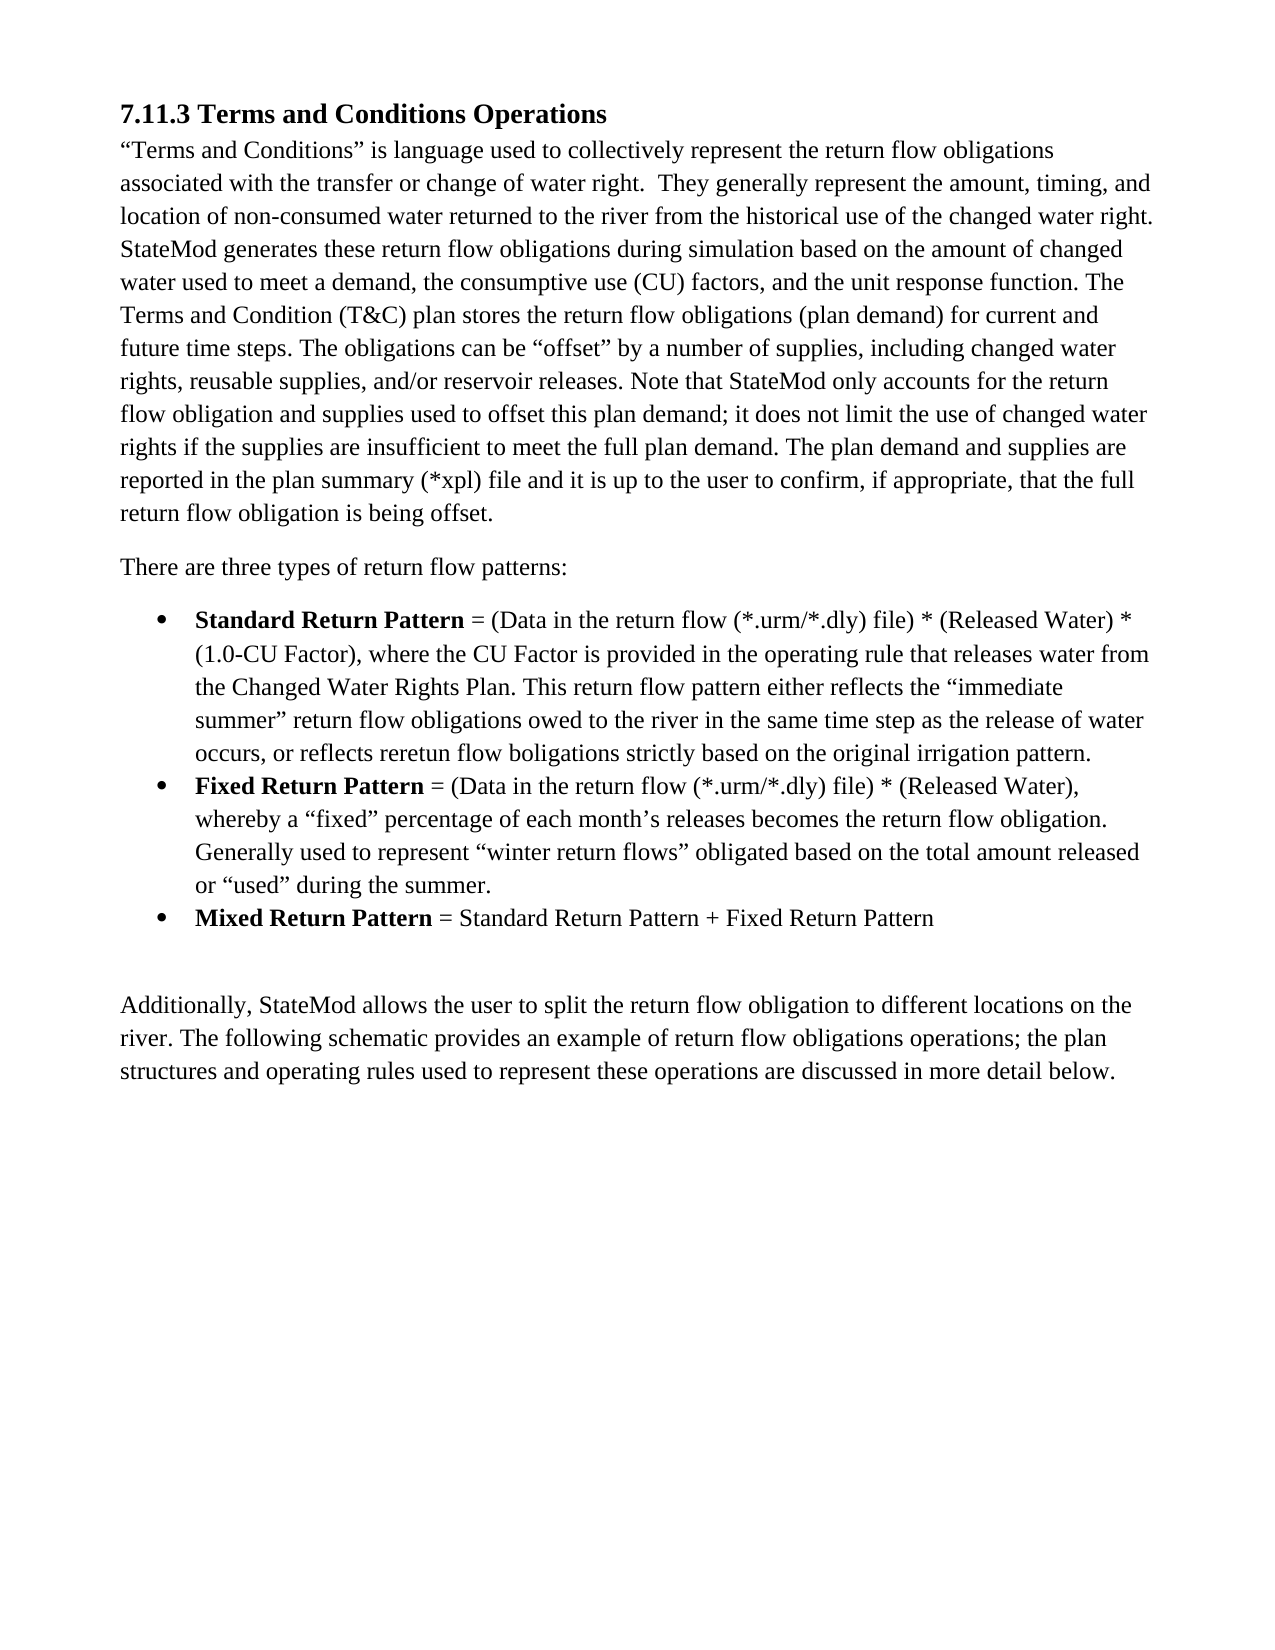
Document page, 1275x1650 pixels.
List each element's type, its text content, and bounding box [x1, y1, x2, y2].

list Mixed Return Pattern = Standard Return Pattern + Fixed Return Pattern [157, 903, 1155, 932]
subtitle 7.11.3 Terms and Conditions Operations [120, 97, 1155, 130]
list Standard Return Pattern = (Data in the return flow (*.urm/*.dly) file) * (Released Water) * (1.0-CU Factor), where the CU Factor is provided in the operating rule that releases water from the Changed Water Rights Plan. This return flow pattern either reflects the “immediate summer” return flow obligations owed to the river in the same time step as the release of water occurs, or reflects reretun flow boligations strictly based on the original irrigation pattern. [157, 606, 1155, 766]
text Additionally, StateMod allows the user to split the return flow obligation to different locations on the river. The following schematic provides an example of return flow obligations operations; the plan structures and operating rules used to represent these operations are discussed in more detail below. [120, 990, 1155, 1084]
text There are three types of return flow patterns: [120, 552, 1155, 581]
list Fixed Return Pattern = (Data in the return flow (*.urm/*.dly) file) * (Released Water), whereby a “fixed” percentage of each month’s releases becomes the return flow obligation. Generally used to represent “winter return flows” obligated based on the total amount released or “used” during the summer. [157, 771, 1155, 898]
text “Terms and Conditions” is language used to collectively represent the return flow obligations associated with the transfer or change of water right. They generally represent the amount, timing, and location of non-consumed water returned to the river from the historical use of the changed water right. StateMod generates these return flow obligations during simulation based on the amount of changed water used to meet a demand, the consumptive use (CU) factors, and the unit response function. The Terms and Condition (T&C) plan stores the return flow obligations (plan demand) for current and future time steps. The obligations can be “offset” by a number of supplies, including changed water rights, reusable supplies, and/or reservoir releases. Note that StateMod only accounts for the return flow obligation and supplies used to offset this plan demand; it does not limit the use of changed water rights if the supplies are insufficient to meet the full plan demand. The plan demand and supplies are reported in the plan summary (*xpl) file and it is up to the user to confirm, if appropriate, that the full return flow obligation is being offset. [120, 135, 1155, 527]
